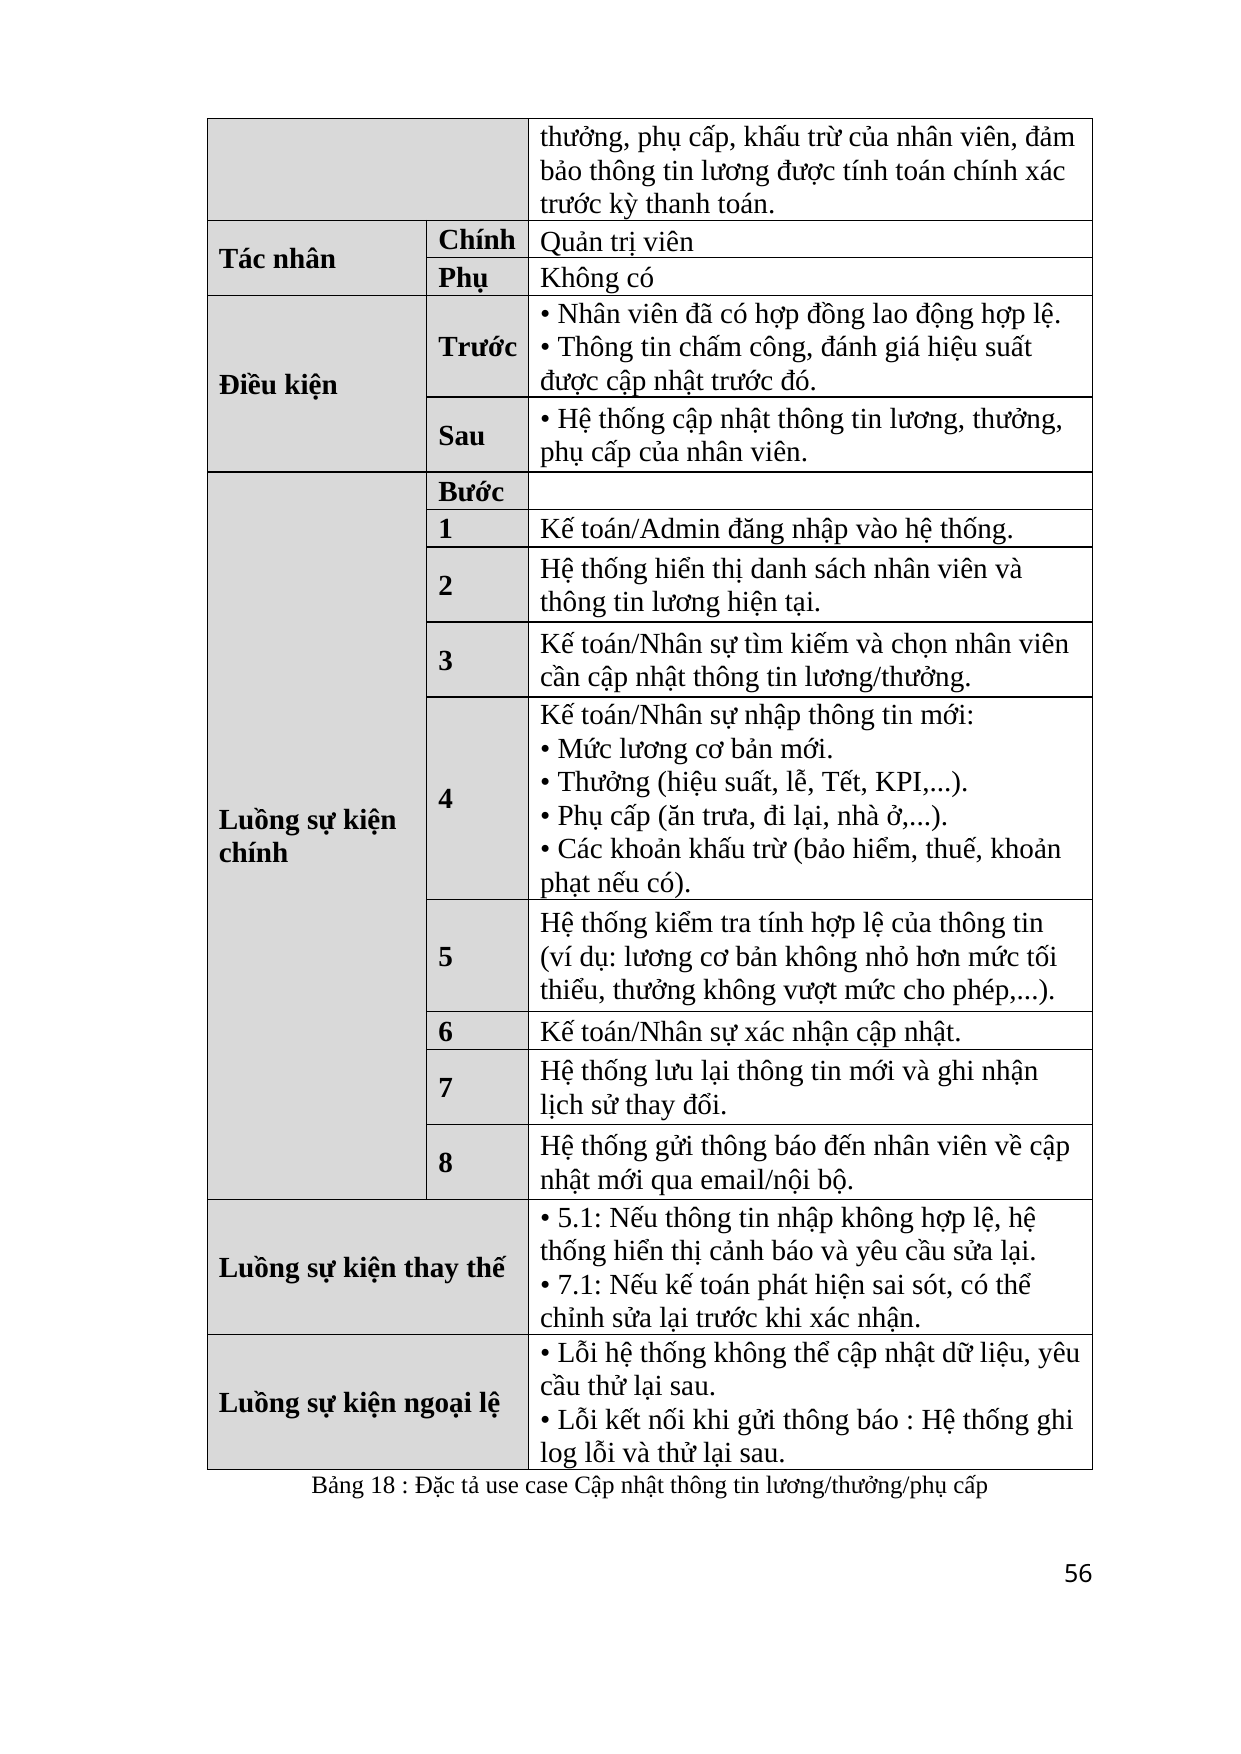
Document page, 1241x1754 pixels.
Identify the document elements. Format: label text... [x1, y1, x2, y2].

table_cell Kế toán/Nhân sự tìm kiếm và chọn nhân viên cần cập nhật thông tin lương/thưởng. [529, 623, 1092, 696]
table_cell 5 [427, 900, 528, 1011]
text Bảng 18 : Đặc tả use case Cập nhật thông tin lương/thưởng/phụ cấp [207, 1470, 1092, 1499]
table_cell Hệ thống lưu lại thông tin mới và ghi nhận lịch sử thay đổi. [529, 1050, 1092, 1124]
table_cell 4 [427, 698, 528, 899]
table_cell Chính [427, 221, 528, 257]
table_cell • Lỗi hệ thống không thể cập nhật dữ liệu, yêu cầu thử lại sau. • Lỗi kết nối khi gửi thông báo : Hệ thống ghi log lỗi và thử lại sau. [529, 1335, 1092, 1469]
table_cell Trước [427, 296, 528, 396]
table_cell 7 [427, 1050, 528, 1124]
table_cell 6 [427, 1012, 528, 1049]
table_cell • Hệ thống cập nhật thông tin lương, thưởng, phụ cấp của nhân viên. [529, 398, 1092, 471]
table_cell Mục đích [208, 119, 528, 220]
table_cell Quản trị viên [529, 221, 1092, 257]
table_cell Điều kiện [208, 296, 426, 471]
table_cell • Nhân viên đã có hợp đồng lao động hợp lệ. • Thông tin chấm công, đánh giá hiệu suất được cập nhật trước đó. [529, 296, 1092, 396]
table_cell 3 [427, 623, 528, 696]
table_cell Không có [529, 258, 1092, 295]
table_cell Luồng sự kiện thay thế [208, 1200, 528, 1334]
table_cell 8 [427, 1125, 528, 1199]
table_cell Phụ [427, 258, 528, 295]
table_cell [529, 473, 1092, 509]
table_cell Luồng sự kiện ngoại lệ [208, 1335, 528, 1469]
table_cell 2 [427, 548, 528, 621]
table_cell Sau [427, 398, 528, 471]
table_cell 1 [427, 510, 528, 546]
table_cell Hệ thống gửi thông báo đến nhân viên về cập nhật mới qua email/nội bộ. [529, 1125, 1092, 1199]
table_cell Bước [427, 473, 528, 509]
table_cell Luồng sự kiện chính [208, 473, 426, 1199]
table_cell • 5.1: Nếu thông tin nhập không hợp lệ, hệ thống hiển thị cảnh báo và yêu cầu sửa lại. • 7.1: Nếu kế toán phát hiện sai sót, có thể chỉnh sửa lại trước khi xác nhận. [529, 1200, 1092, 1334]
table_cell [529, 119, 1092, 220]
table_cell Hệ thống hiển thị danh sách nhân viên và thông tin lương hiện tại. [529, 548, 1092, 621]
table_cell Kế toán/Admin đăng nhập vào hệ thống. [529, 510, 1092, 546]
table_cell Hệ thống kiểm tra tính hợp lệ của thông tin (ví dụ: lương cơ bản không nhỏ hơn mức tối thiểu, thưởng không vượt mức cho phép,...). [529, 900, 1092, 1011]
table_cell Tác nhân [208, 221, 426, 295]
table_cell Kế toán/Nhân sự nhập thông tin mới: • Mức lương cơ bản mới. • Thưởng (hiệu suất, lễ, Tết, KPI,...). • Phụ cấp (ăn trưa, đi lại, nhà ở,...). • Các khoản khấu trừ (bảo hiểm, thuế, khoản phạt nếu có). [529, 698, 1092, 899]
table_cell Kế toán/Nhân sự xác nhận cập nhật. [529, 1012, 1092, 1049]
